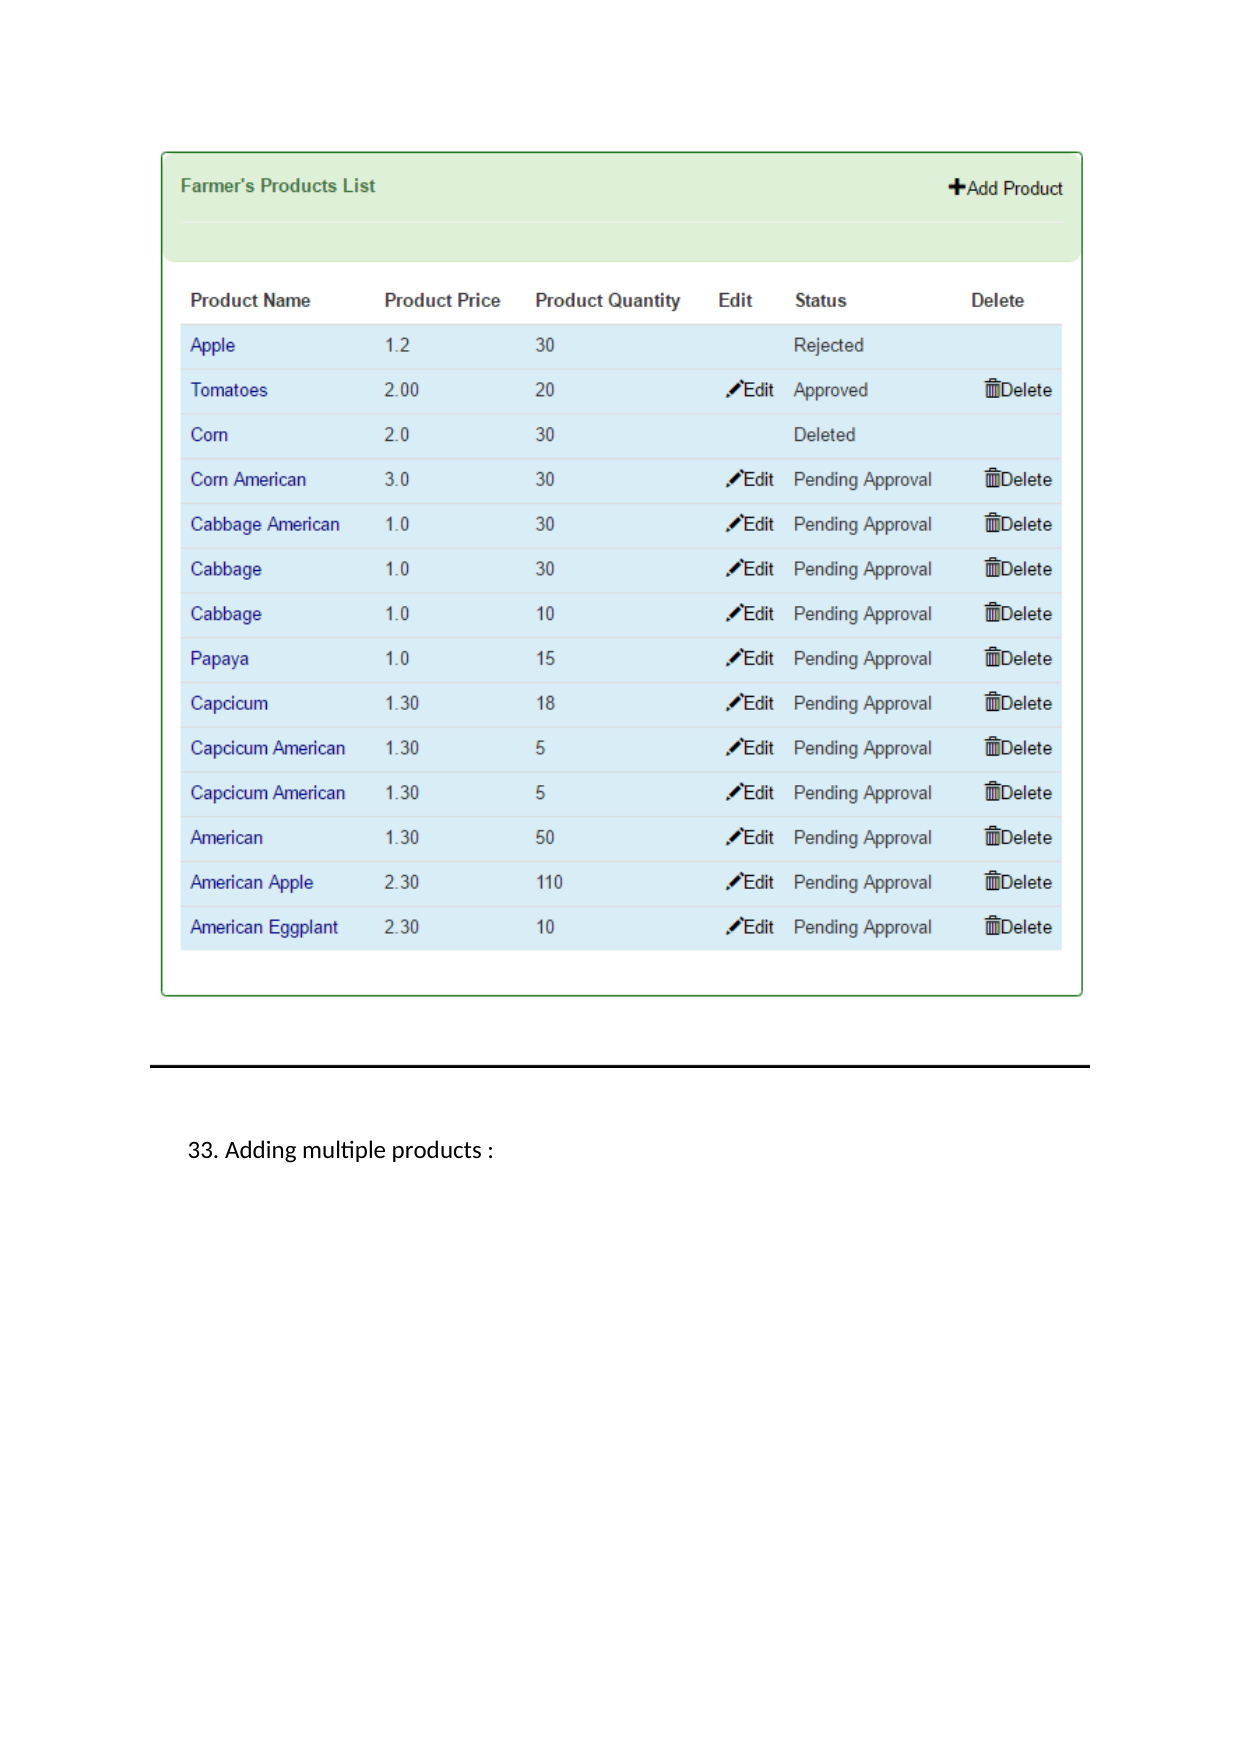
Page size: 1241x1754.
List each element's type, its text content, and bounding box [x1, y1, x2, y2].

picture [150, 149, 1090, 1068]
list Adding multiple products : [187, 1134, 1090, 1165]
